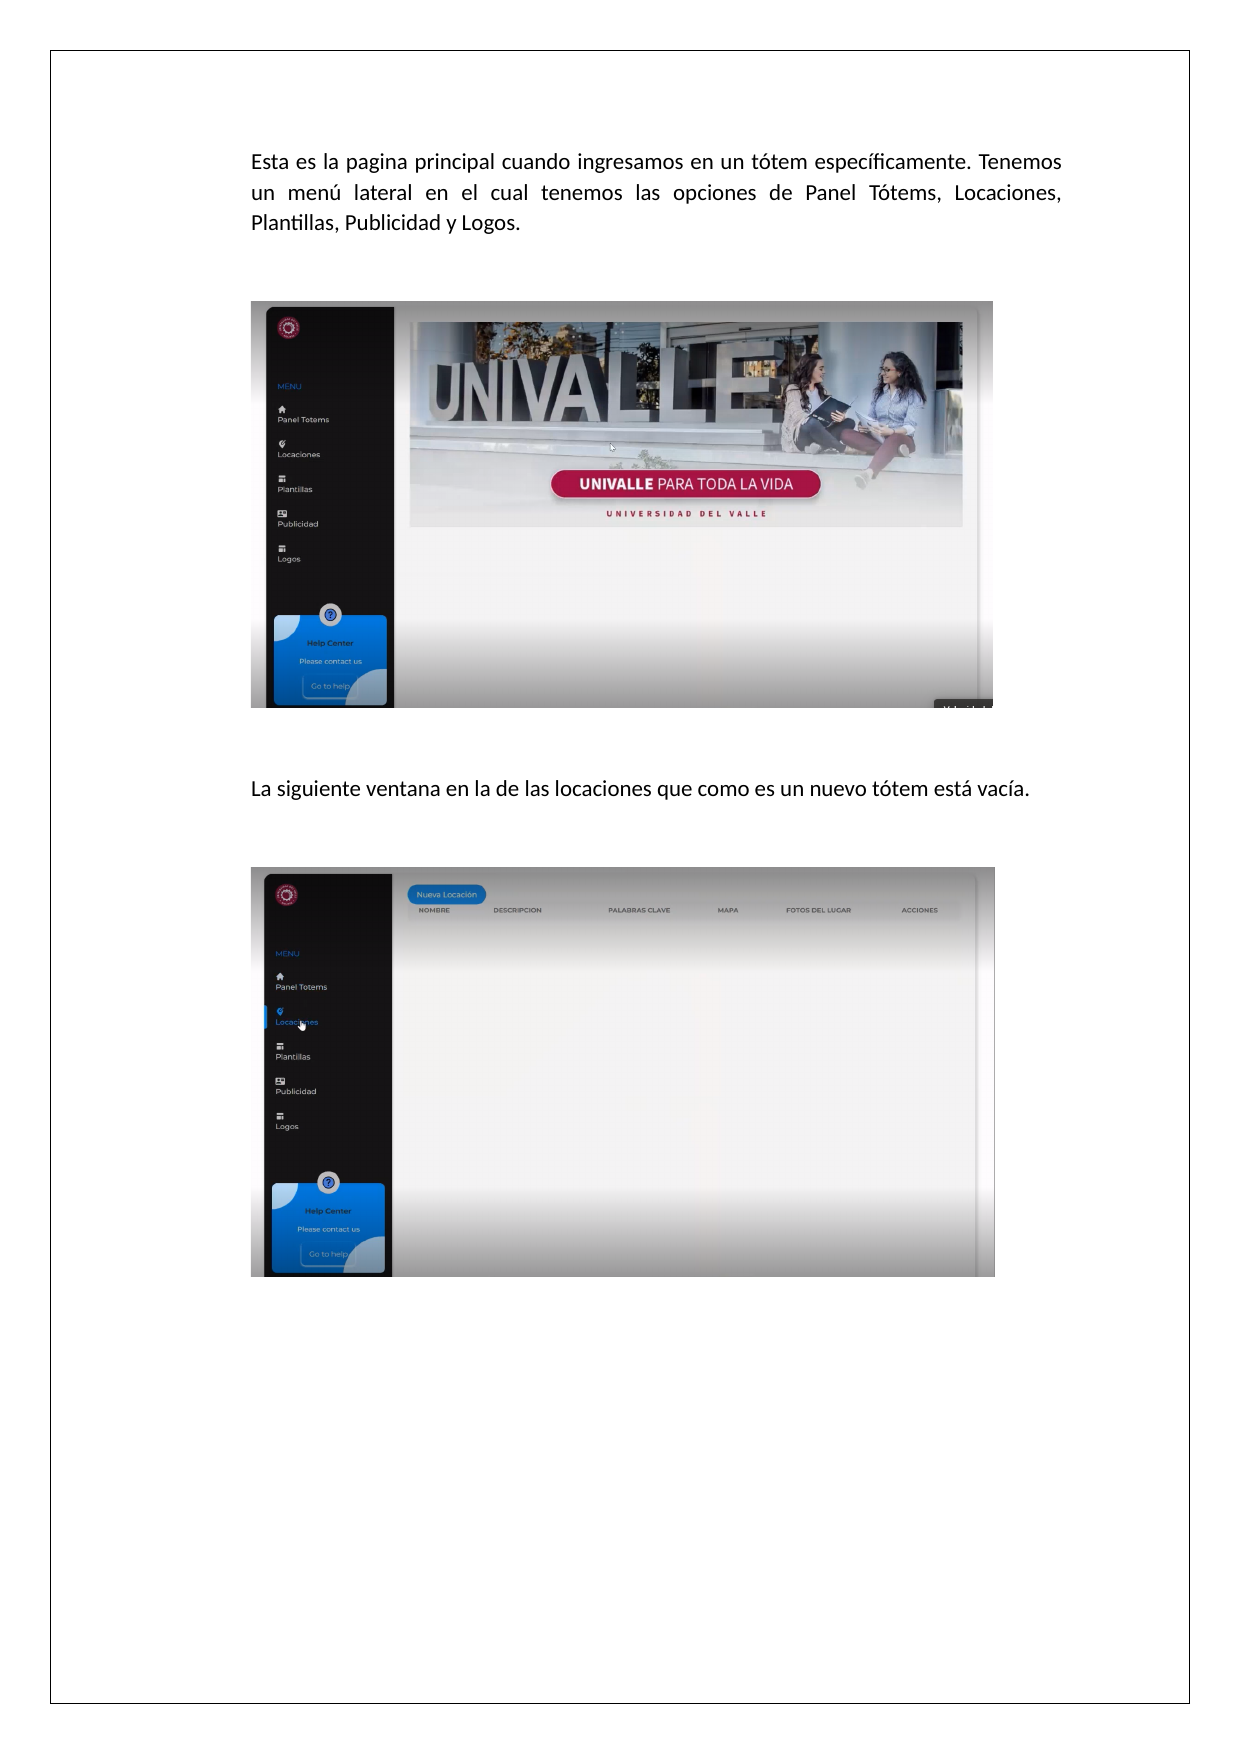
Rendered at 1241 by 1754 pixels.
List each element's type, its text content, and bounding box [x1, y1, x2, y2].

picture [250, 867, 995, 1277]
text La siguiente ventana en la de las locaciones que como es un nuevo tótem está vacía. [251, 774, 1063, 802]
picture [250, 301, 993, 708]
text Esta es la pagina principal cuando ingresamos en un tótem específicamente. Tenemos un menú lateral en el cual tenemos las opciones de Panel Tótems, Locaciones, Plantillas, Publicidad y Logos. [251, 147, 1063, 236]
